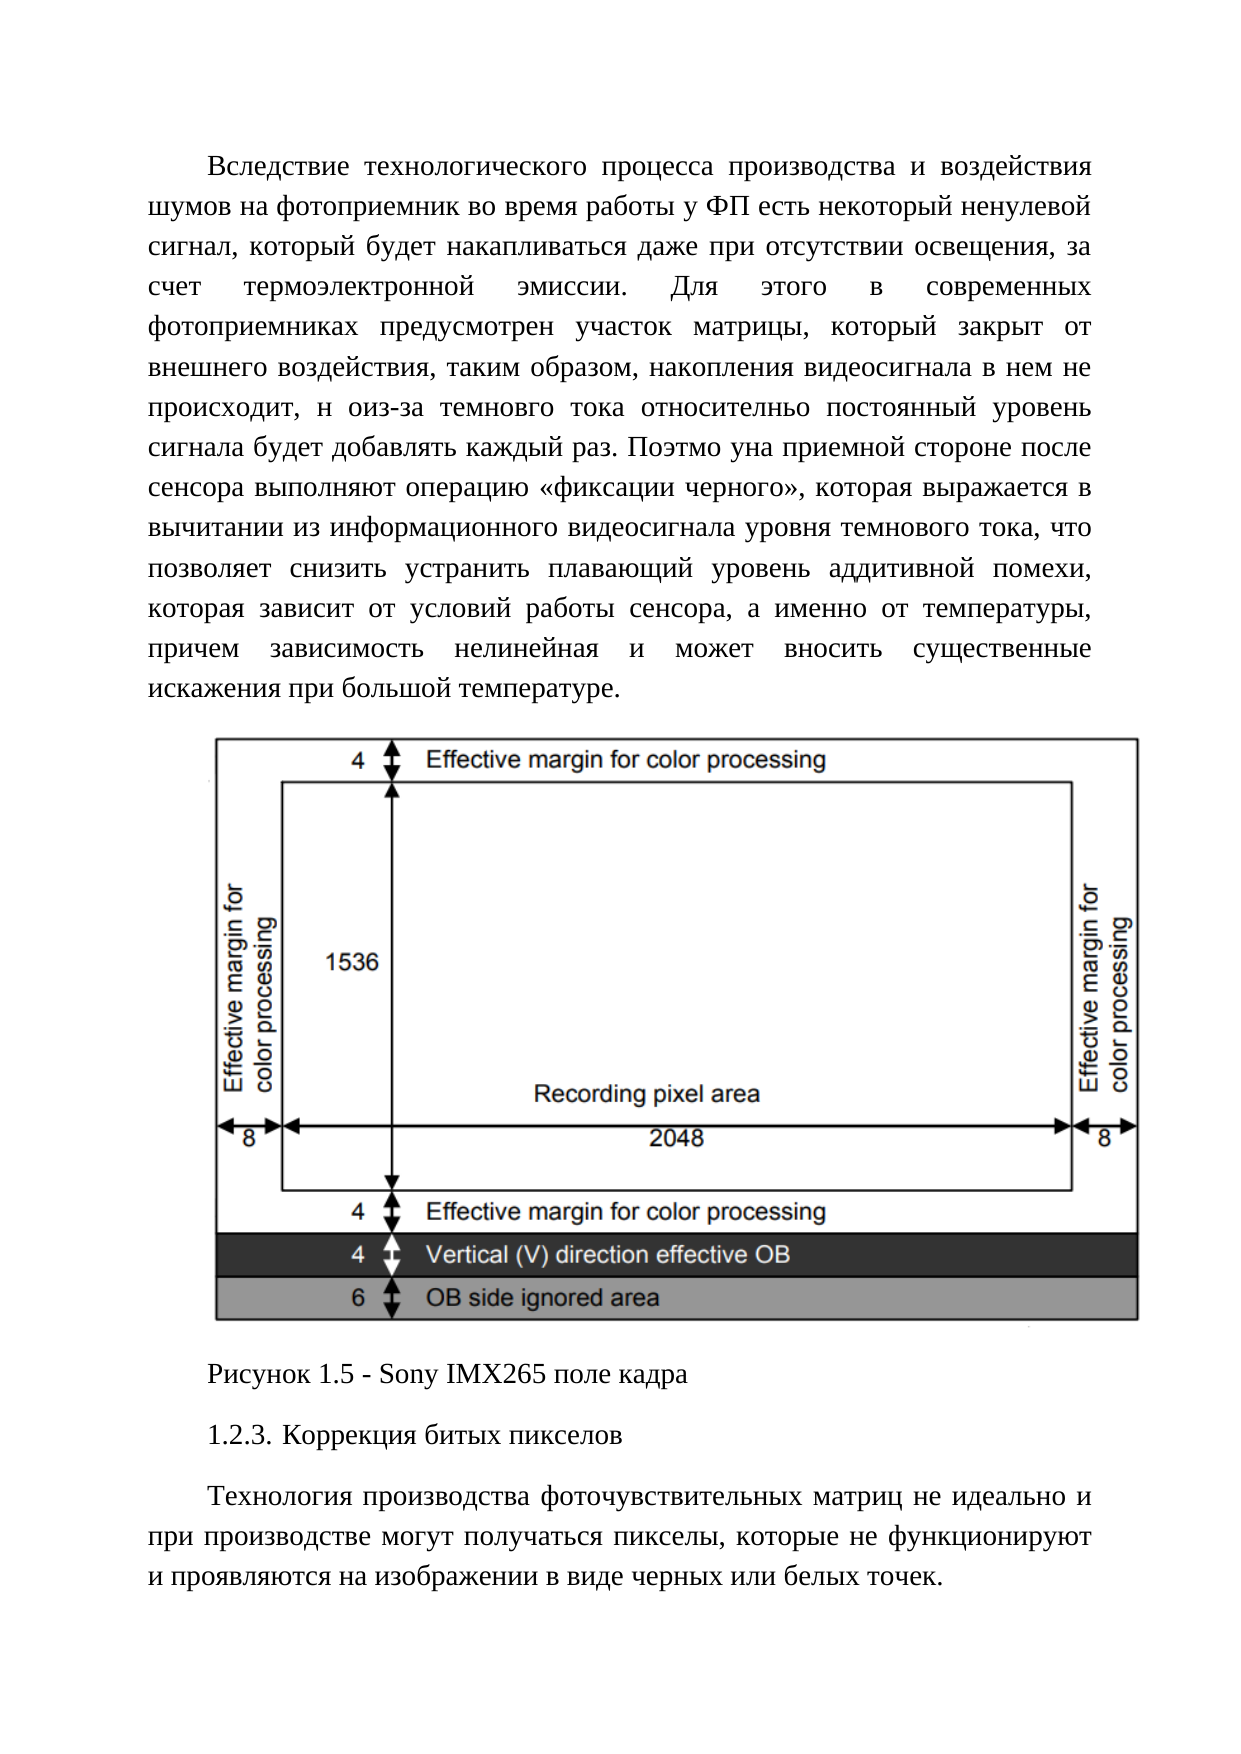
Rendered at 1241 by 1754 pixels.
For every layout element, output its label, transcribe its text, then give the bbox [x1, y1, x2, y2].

text Рисунок 1.5 - Sony IMX265 поле кадра [207, 1356, 1092, 1389]
text Технология производства фоточувствительных матриц не идеально и при производстве могут получаться пикселы, которые не функционируют и проявляются на изображении в виде черных или белых точек. [148, 1478, 1092, 1592]
list Коррекция битых пикселов [207, 1417, 1092, 1451]
text Вследствие технологического процесса производства и воздействия шумов на фотоприемник во время работы у ФП есть некоторый ненулевой сигнал, который будет накапливаться даже при отсутствии освещения, за счет термоэлектронной эмиссии. Для этого в современных фотоприемниках предусмотрен участок матрицы, который закрыт от внешнего воздействия, таким образом, накопления видеосигнала в нем не происходит, н оиз-за темновго тока относителньо постоянный уровень сигнала будет добавлять каждый раз. Поэтмо уна приемной стороне после сенсора выполняют операцию «фиксации черного», которая выражается в вычитании из информационного видеосигнала уровня темнового тока, что позволяет снизить устранить плавающий уровень аддитивной помехи, которая зависит от условий работы сенсора, а именно от температуры, причем зависимость нелинейная и может вносить существенные искажения при большой температуре. [148, 148, 1092, 704]
picture [206, 731, 1151, 1330]
